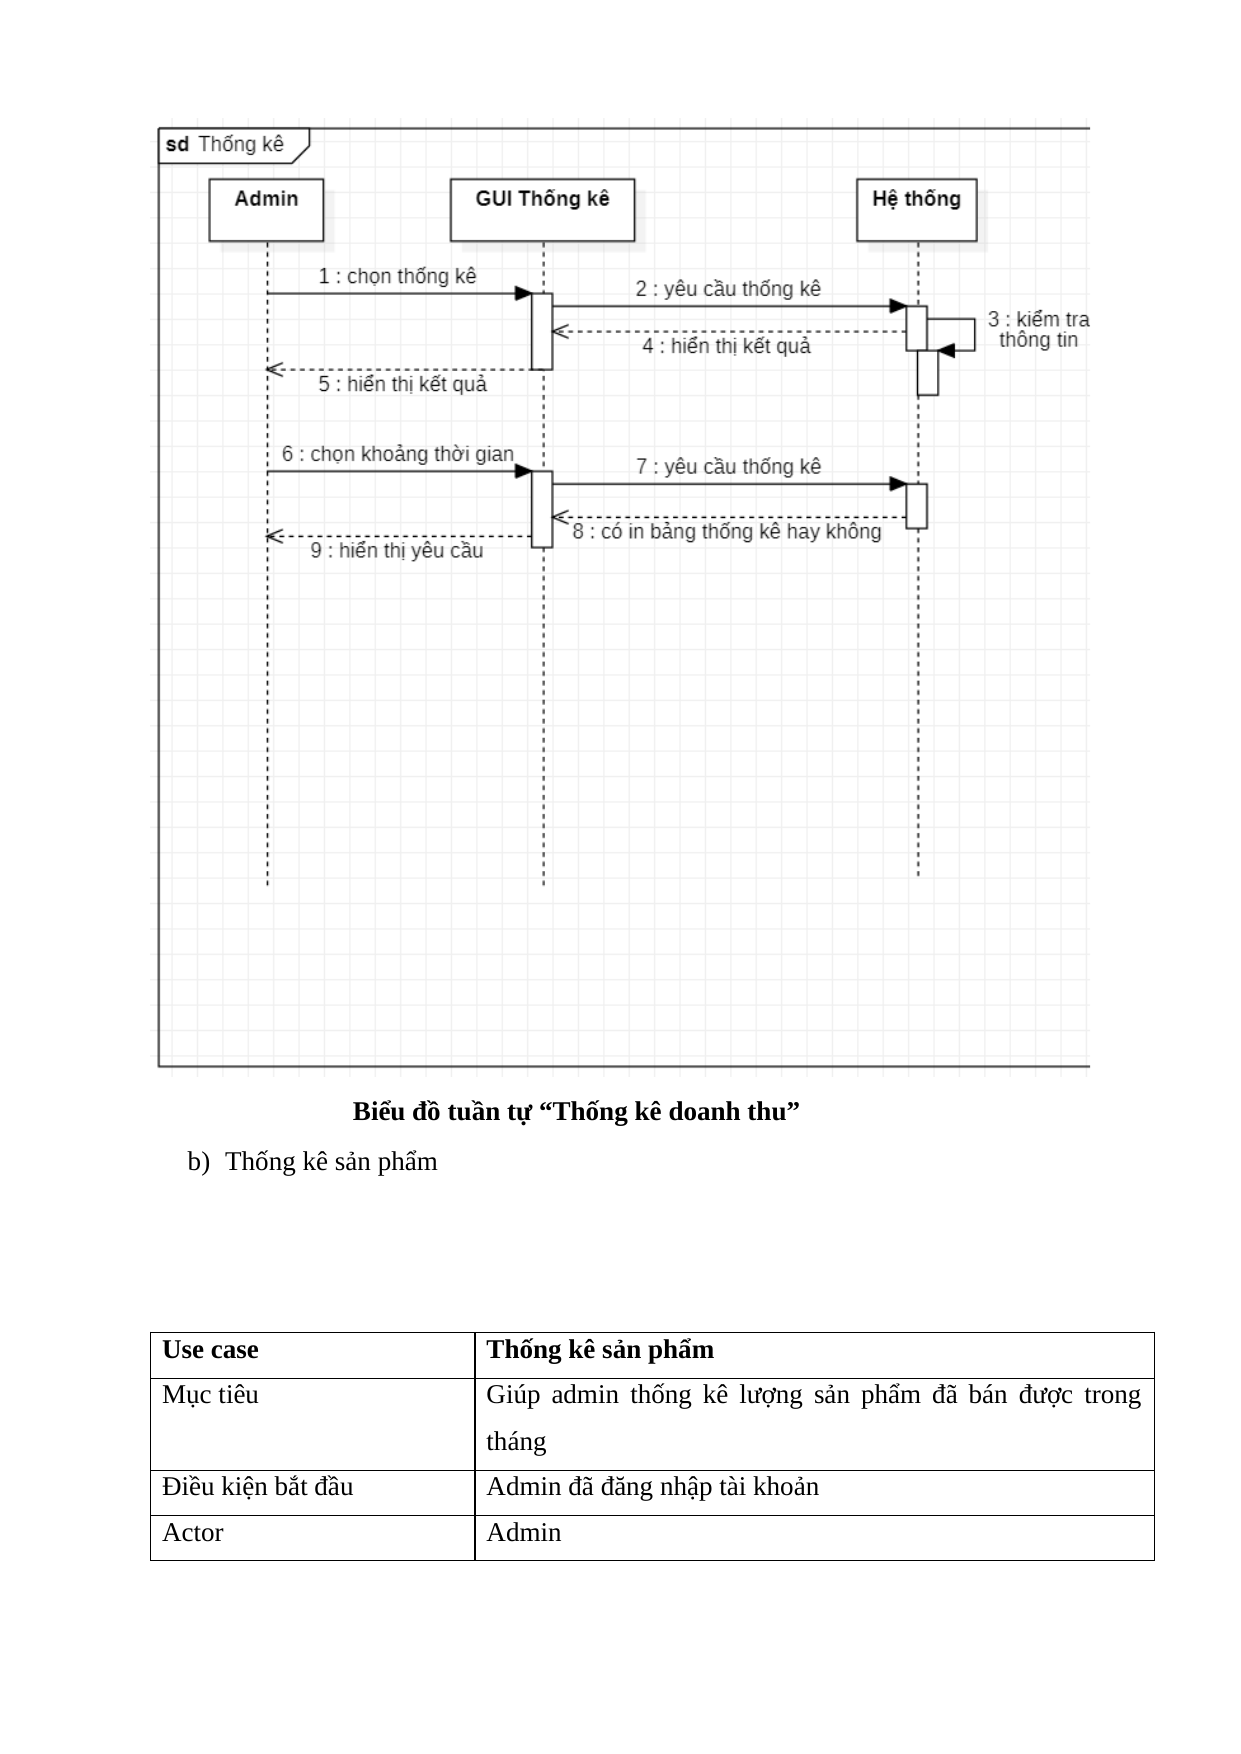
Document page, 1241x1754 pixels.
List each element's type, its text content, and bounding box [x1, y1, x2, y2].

table_cell Giúp admin thống kê lượng sản phẩm đã bán được trong tháng [476, 1379, 1154, 1469]
table_cell Admin đã đăng nhập tài khoản [476, 1471, 1154, 1515]
picture [150, 118, 1091, 1077]
list Thống kê sản phẩm [187, 1145, 1080, 1176]
table_cell Actor [151, 1516, 474, 1560]
table_cell Điều kiện bắt đầu [151, 1471, 474, 1515]
table_cell Mục tiêu [151, 1379, 474, 1469]
table_header Use case [151, 1333, 474, 1377]
text Biểu đồ tuần tự “Thống kê doanh thu” [150, 1095, 1080, 1126]
table_header Thống kê sản phẩm [476, 1333, 1154, 1377]
table_cell Admin [476, 1516, 1154, 1560]
